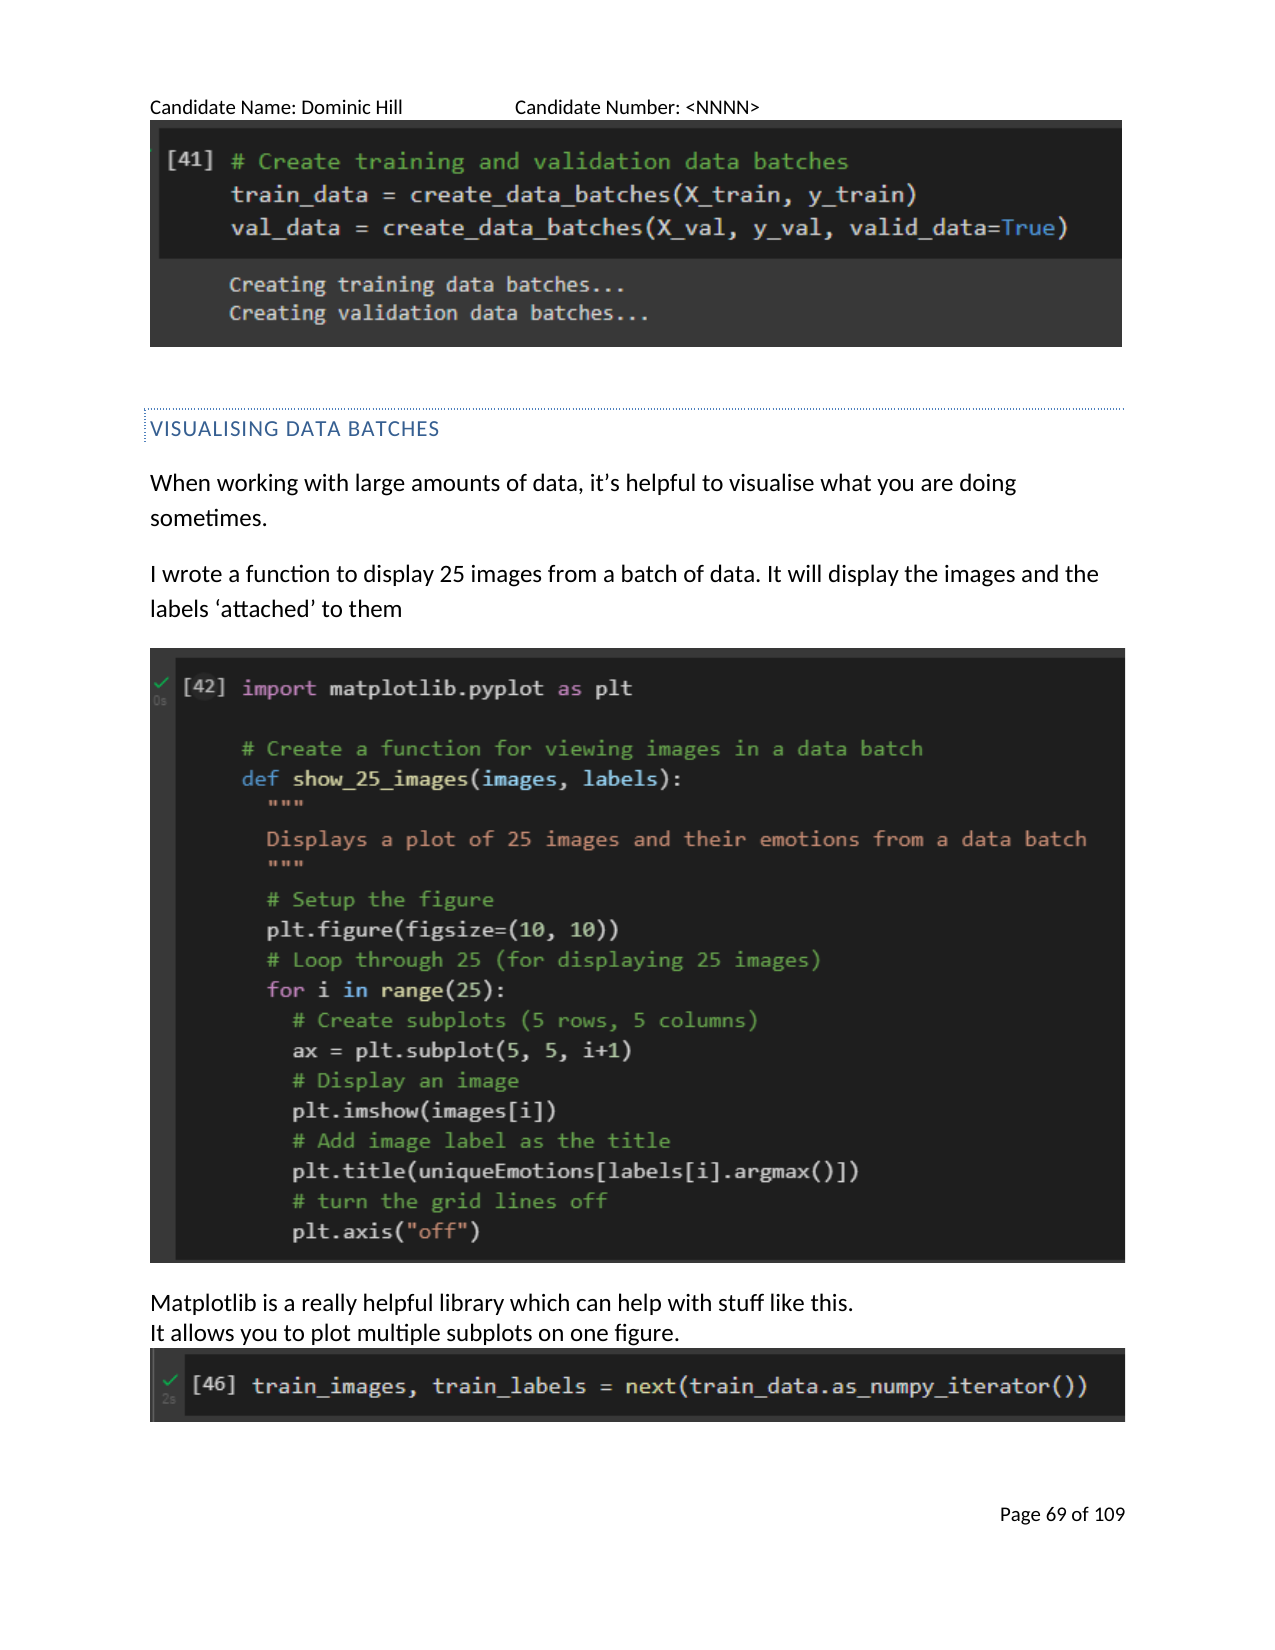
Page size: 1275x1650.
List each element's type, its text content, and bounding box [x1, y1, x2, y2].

text It allows you to plot multiple subplots on one figure. [150, 1317, 1125, 1348]
subtitle Visualising data batches [144, 408, 1125, 442]
picture [150, 120, 1122, 347]
picture [150, 1348, 1125, 1422]
picture [150, 648, 1125, 1263]
text I wrote a function to display 25 images from a batch of data. It will display the images and the labels ‘attached’ to them [150, 558, 1125, 623]
text Matplotlib is a really helpful library which can help with stuff like this. [150, 1287, 1125, 1317]
text When working with large amounts of data, it’s helpful to visualise what you are doing sometimes. [150, 467, 1125, 533]
